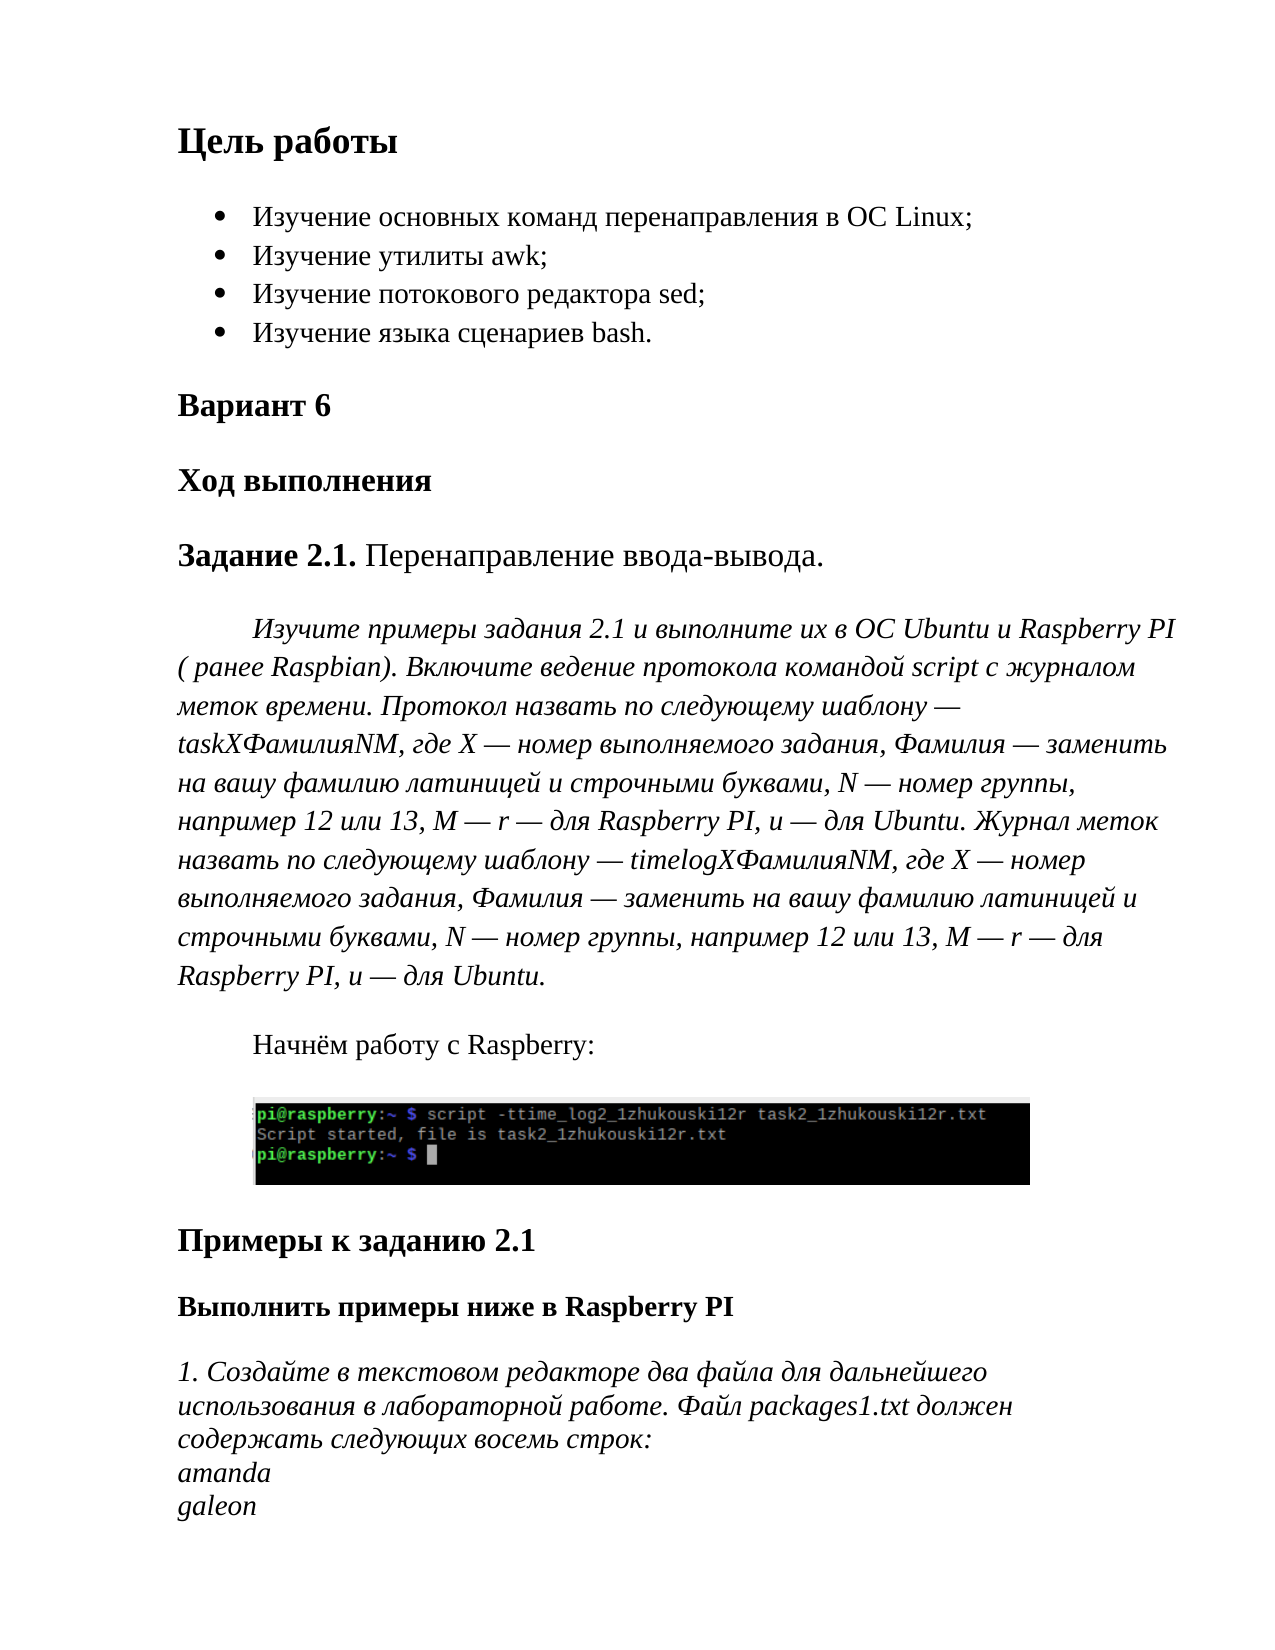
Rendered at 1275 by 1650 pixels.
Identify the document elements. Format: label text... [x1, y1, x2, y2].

list Изучение языка сценариев bash. [215, 315, 1186, 348]
list Изучение основных команд перенаправления в ОС Linux; [215, 199, 1186, 233]
text Начнём работу с Raspberry: [177, 1027, 1186, 1061]
text Ход выполнения [177, 460, 1186, 498]
text 1. Создайте в текстовом редакторе два файла для дальнейшего [177, 1354, 1186, 1388]
text использования в лабораторной работе. Файл packages1.txt должен [177, 1388, 1186, 1421]
text содержать следующих восемь строк: [177, 1421, 1186, 1455]
text Выполнить примеры ниже в Raspberry PI [177, 1289, 1186, 1323]
text Изучите примеры задания 2.1 и выполните их в ОС Ubuntu и Raspberry PI ( ранее Raspbian). Включите ведение протокола командой script с журналом меток времени. Протокол назвать по следующему шаблону — taskXФамилияNM, где X — номер выполняемого задания, Фамилия — заменить на вашу фамилию латиницей и строчными буквами, N — номер группы, например 12 или 13, M — r — для Raspberry PI, u — для Ubuntu. Журнал меток назвать по следующему шаблону — timelogXФамилияNM, где X — номер выполняемого задания, Фамилия — заменить на вашу фамилию латиницей и строчными буквами, N — номер группы, например 12 или 13, M — r — для Raspberry PI, u — для Ubuntu. [177, 611, 1186, 991]
text amanda [177, 1455, 1186, 1488]
text galeon [177, 1488, 1186, 1522]
text Задание 2.1. Перенаправление ввода-вывода. [177, 535, 1186, 574]
list Изучение потокового редактора sed; [215, 276, 1186, 310]
text Цель работы [177, 118, 1186, 161]
list Изучение утилиты awk; [215, 238, 1186, 271]
text Вариант 6 [177, 385, 1186, 423]
picture [252, 1097, 1030, 1185]
text Примеры к заданию 2.1 [177, 1220, 1186, 1258]
